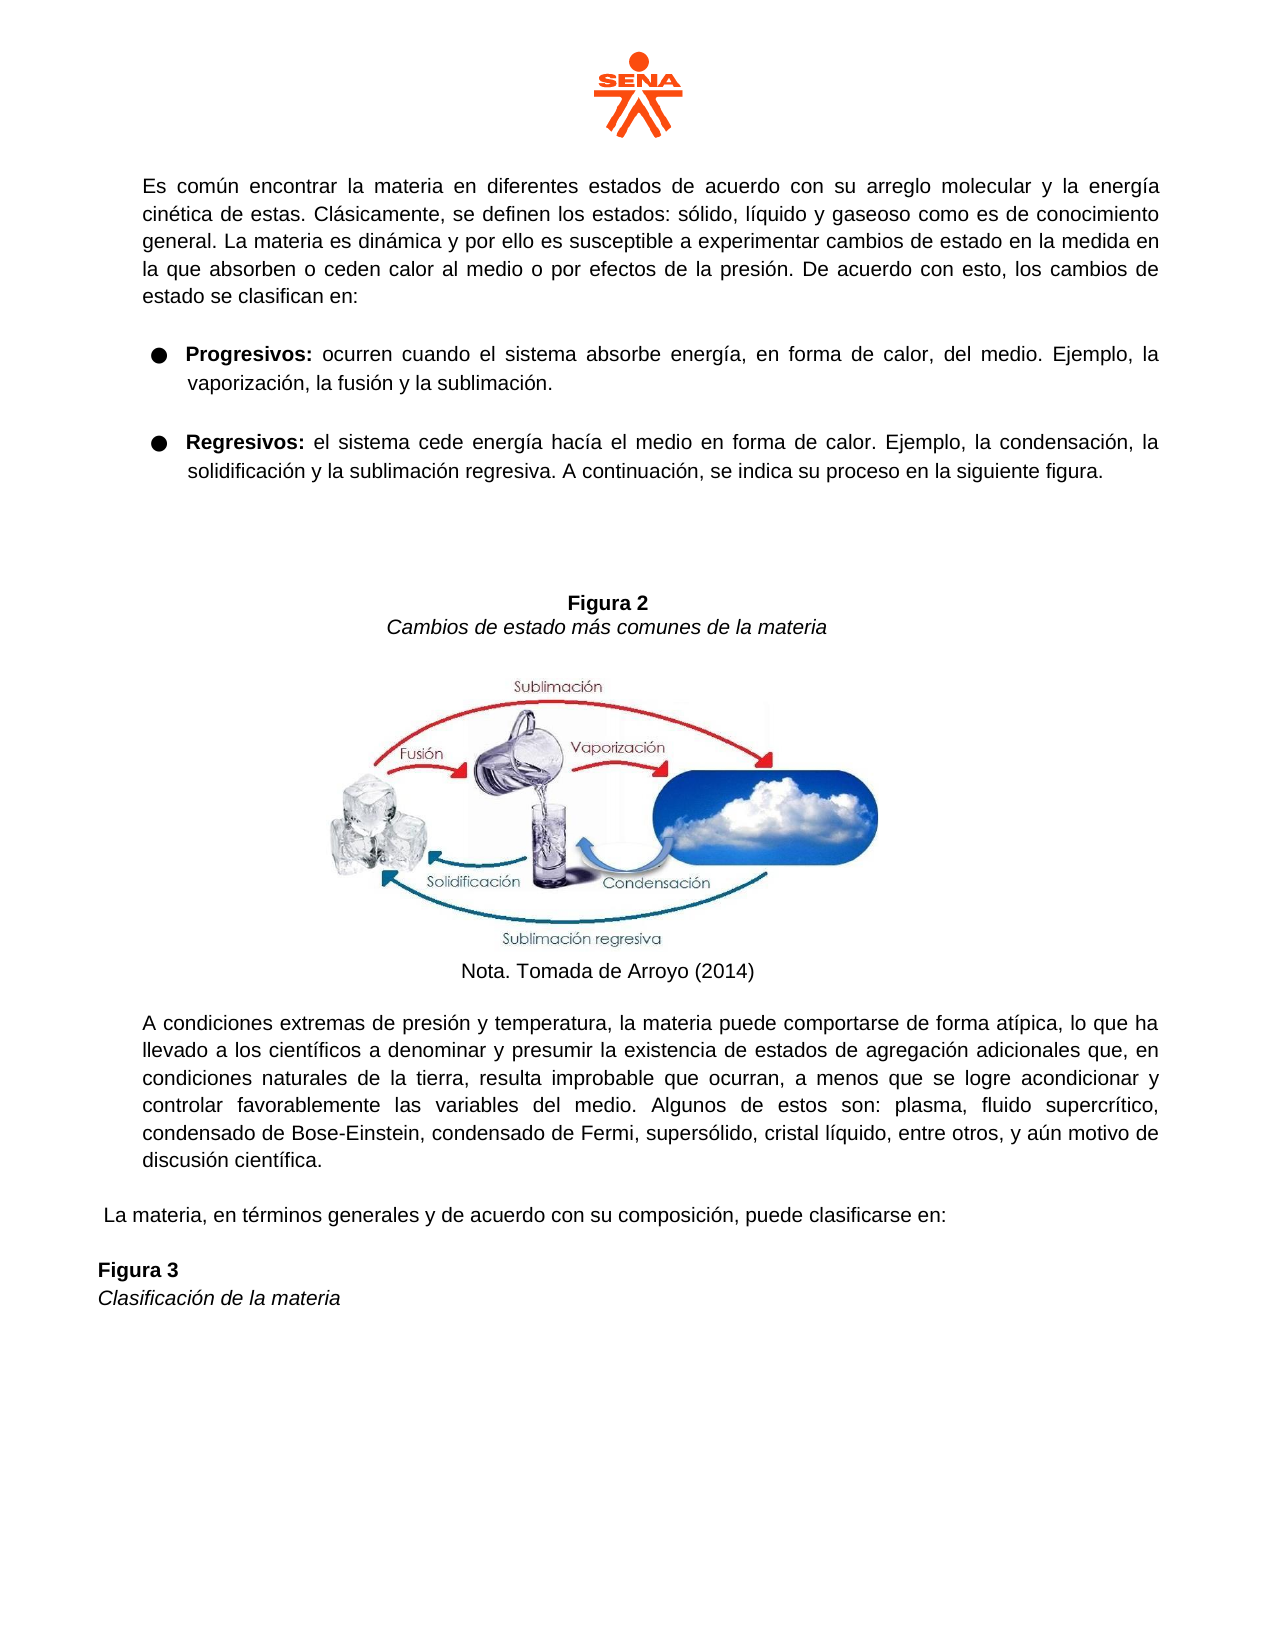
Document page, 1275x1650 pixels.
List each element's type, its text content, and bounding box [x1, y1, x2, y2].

picture [594, 51, 683, 138]
text Figura 3 Clasificación de la materia [98, 1258, 1161, 1309]
text Es común encontrar la materia en diferentes estados de acuerdo con su arreglo molecular y la energía cinética de estas. Clásicamente, se definen los estados: sólido, líquido y gaseoso como es de conocimiento general. La materia es dinámica y por ello es susceptible a experimentar cambios de estado en la medida en la que absorben o ceden calor al medio o por efectos de la presión. De acuerdo con esto, los cambios de estado se clasifican en: [142, 174, 1161, 308]
text A condiciones extremas de presión y temperatura, la materia puede comportarse de forma atípica, lo que ha llevado a los científicos a denominar y presumir la existencia de estados de agregación adicionales que, en condiciones naturales de la tierra, resulta improbable que ocurran, a menos que se logre acondicionar y controlar favorablemente las variables del medio. Algunos de estos son: plasma, fluido supercrítico, condensado de Bose-Einstein, condensado de Fermi, supersólido, cristal líquido, entre otros, y aún motivo de discusión científica. [142, 1011, 1161, 1172]
picture [326, 678, 879, 952]
list Progresivos: ocurren cuando el sistema absorbe energía, en forma de calor, del medio. Ejemplo, la vaporización, la fusión y la sublimación. [150, 339, 1161, 394]
text La materia, en términos generales y de acuerdo con su composición, puede clasificarse en: [98, 1203, 1161, 1227]
list Regresivos: el sistema cede energía hacía el medio en forma de calor. Ejemplo, la condensación, la solidificación y la sublimación regresiva. A continuación, se indica su proceso en la siguiente figura. [150, 427, 1161, 483]
text Figura 2 Cambios de estado más comunes de la materia [228, 591, 988, 639]
